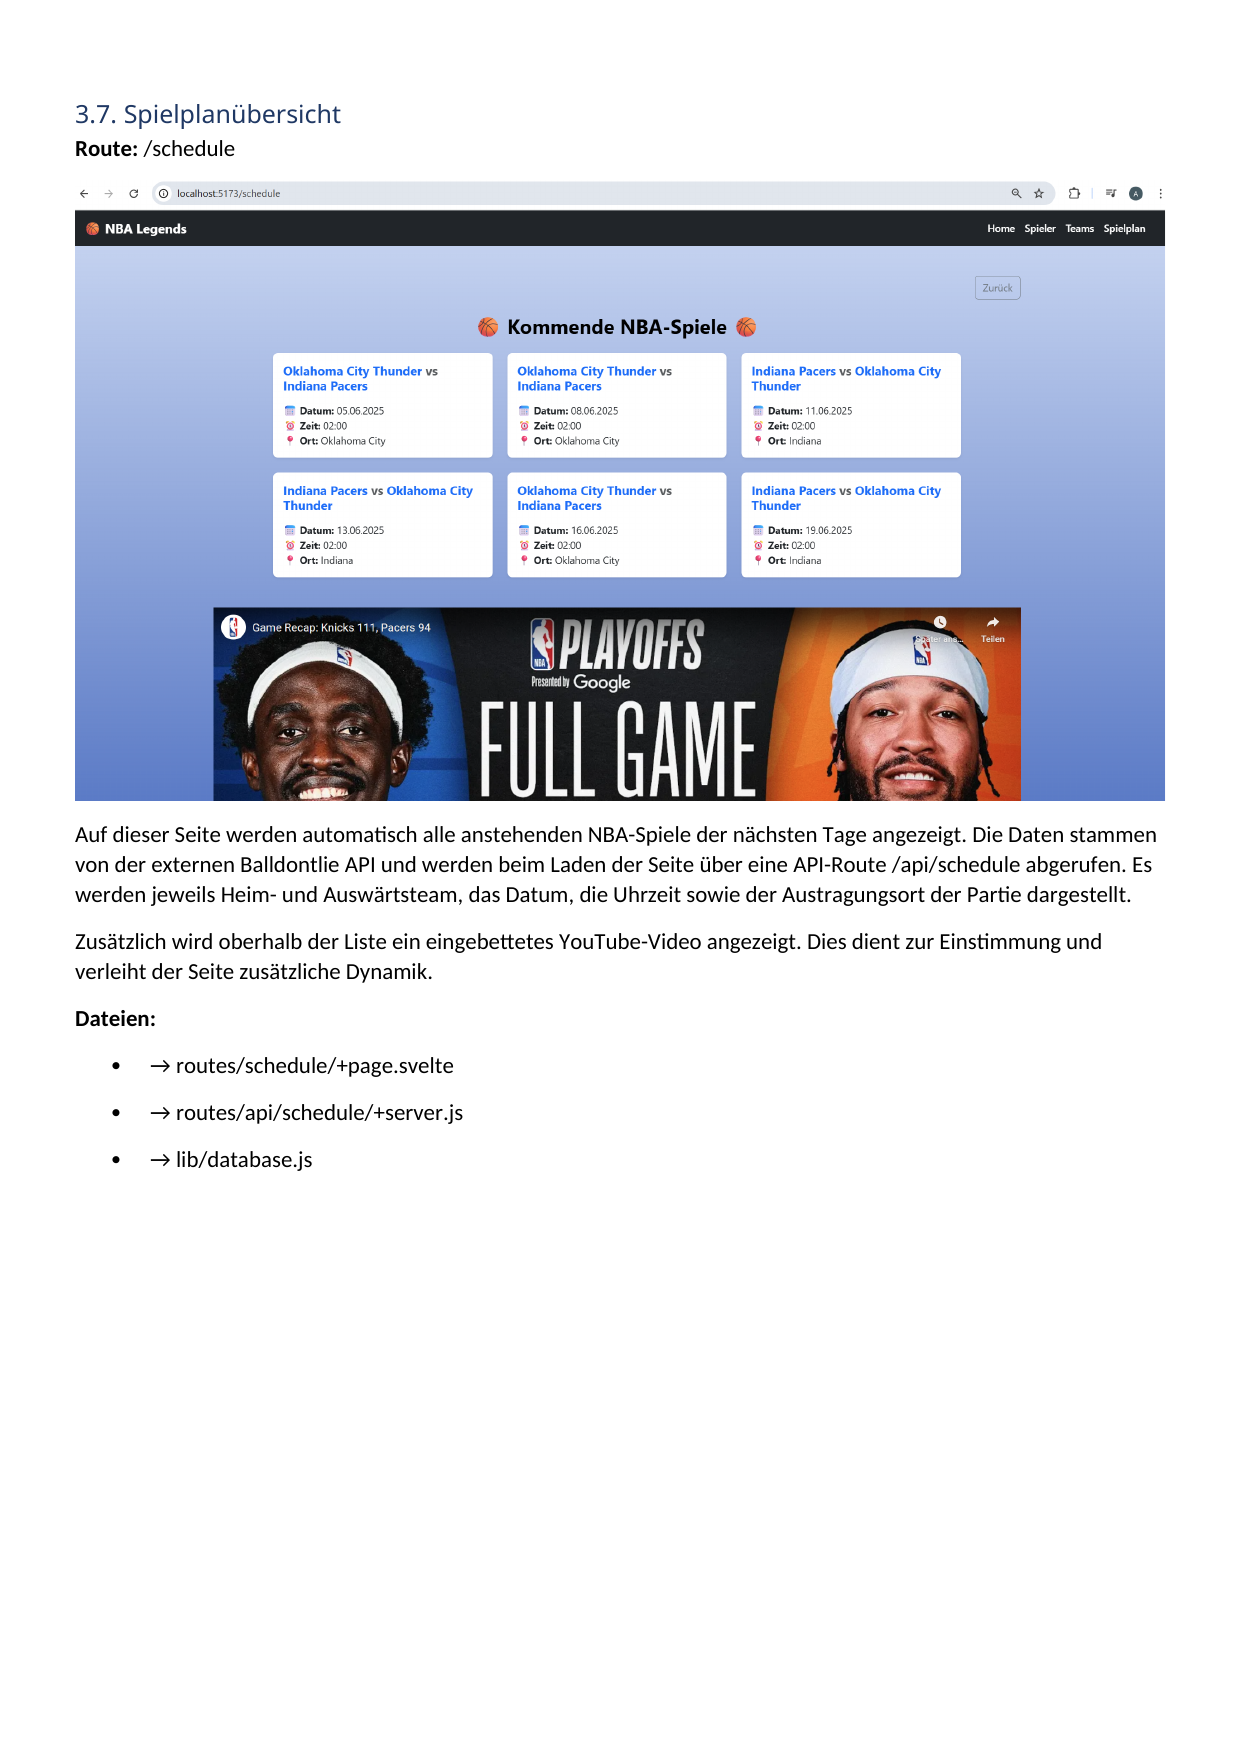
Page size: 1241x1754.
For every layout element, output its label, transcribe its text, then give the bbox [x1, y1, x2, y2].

list → routes/schedule/+page.svelte [112, 1051, 1165, 1079]
text Dateien: [75, 1004, 1165, 1032]
text Zusätzlich wird oberhalb der Liste ein eingebettetes YouTube-Video angezeigt. Dies dient zur Einstimmung und verleiht der Seite zusätzliche Dynamik. [75, 927, 1165, 985]
list → lib/database.js [112, 1145, 1165, 1173]
list → routes/api/schedule/+server.js [112, 1098, 1165, 1126]
picture [75, 180, 1166, 801]
text Route: /schedule [75, 134, 1165, 162]
subtitle Spielplanübersicht [75, 97, 1165, 131]
text Auf dieser Seite werden automatisch alle anstehenden NBA-Spiele der nächsten Tage angezeigt. Die Daten stammen von der externen Balldontlie API und werden beim Laden der Seite über eine API-Route /api/schedule abgerufen. Es werden jeweils Heim- und Auswärtsteam, das Datum, die Uhrzeit sowie der Austragungsort der Partie dargestellt. [75, 820, 1165, 908]
